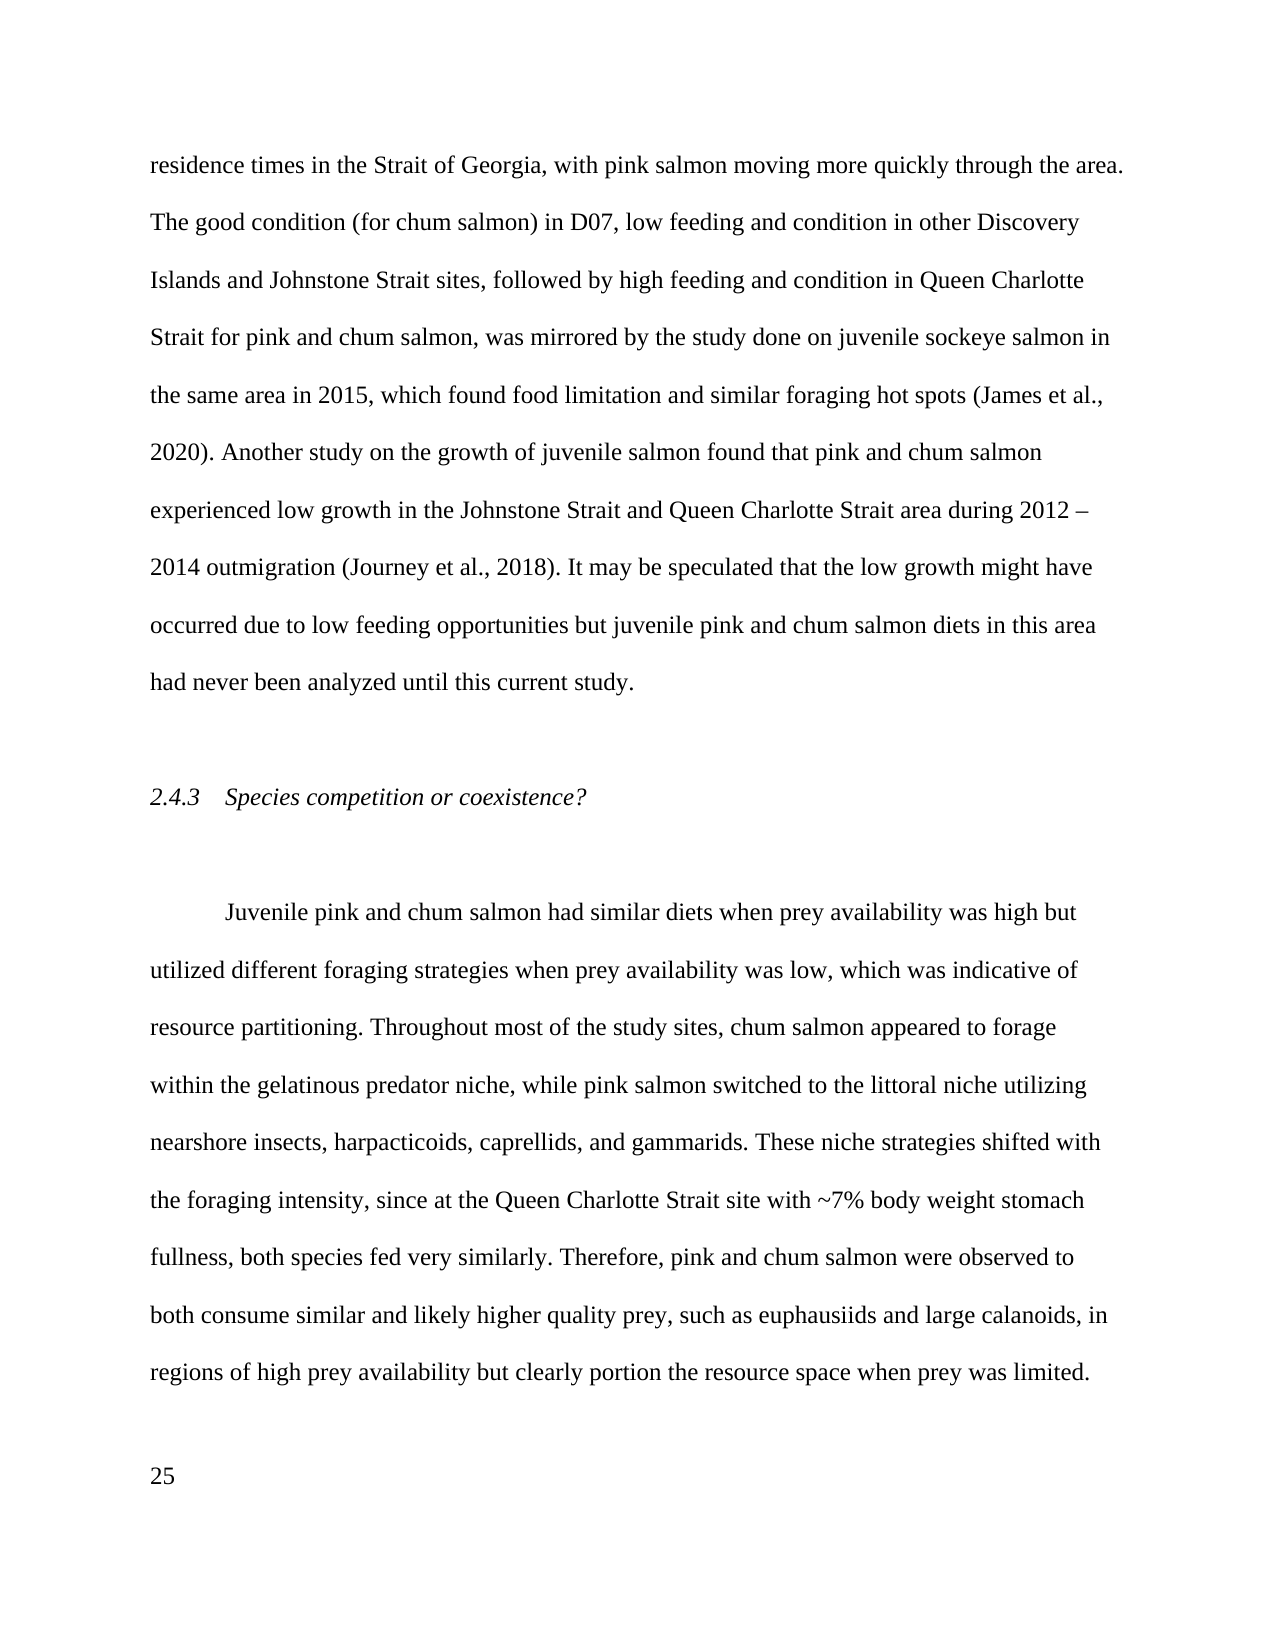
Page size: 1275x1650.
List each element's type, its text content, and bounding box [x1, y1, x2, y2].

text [150, 150, 1125, 696]
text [150, 897, 1125, 1386]
subtitle Species competition or coexistence? [150, 782, 1125, 811]
